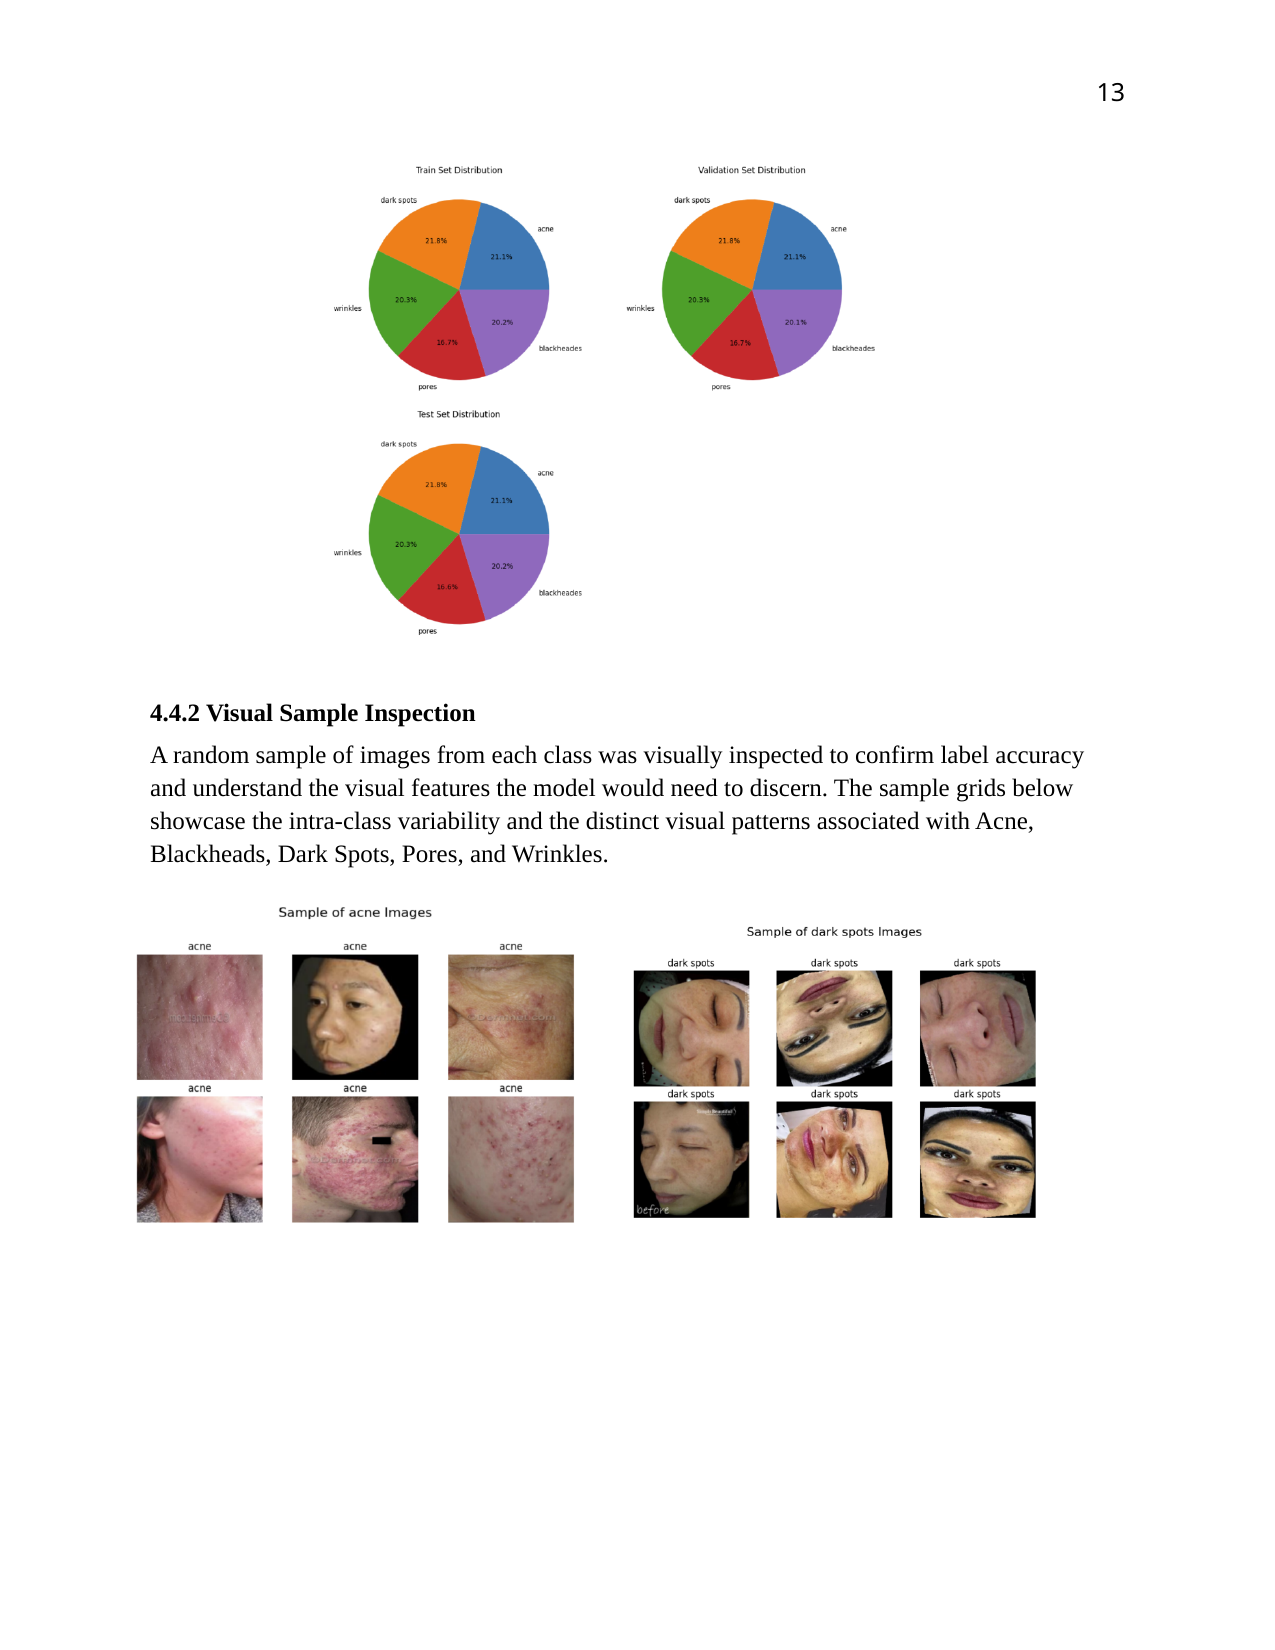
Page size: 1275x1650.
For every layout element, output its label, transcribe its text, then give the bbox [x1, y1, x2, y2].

picture [287, 150, 915, 645]
text A random sample of images from each class was visually inspected to confirm label accuracy and understand the visual features the model would need to discern. The sample grids below showcase the intra-class variability and the distinct visual patterns associated with Acne, Blackheads, Dark Spots, Pores, and Wrinkles. [150, 740, 1125, 868]
subtitle 4.4.2 Visual Sample Inspection [150, 698, 1125, 727]
picture [613, 917, 1062, 1224]
picture [132, 896, 595, 1233]
